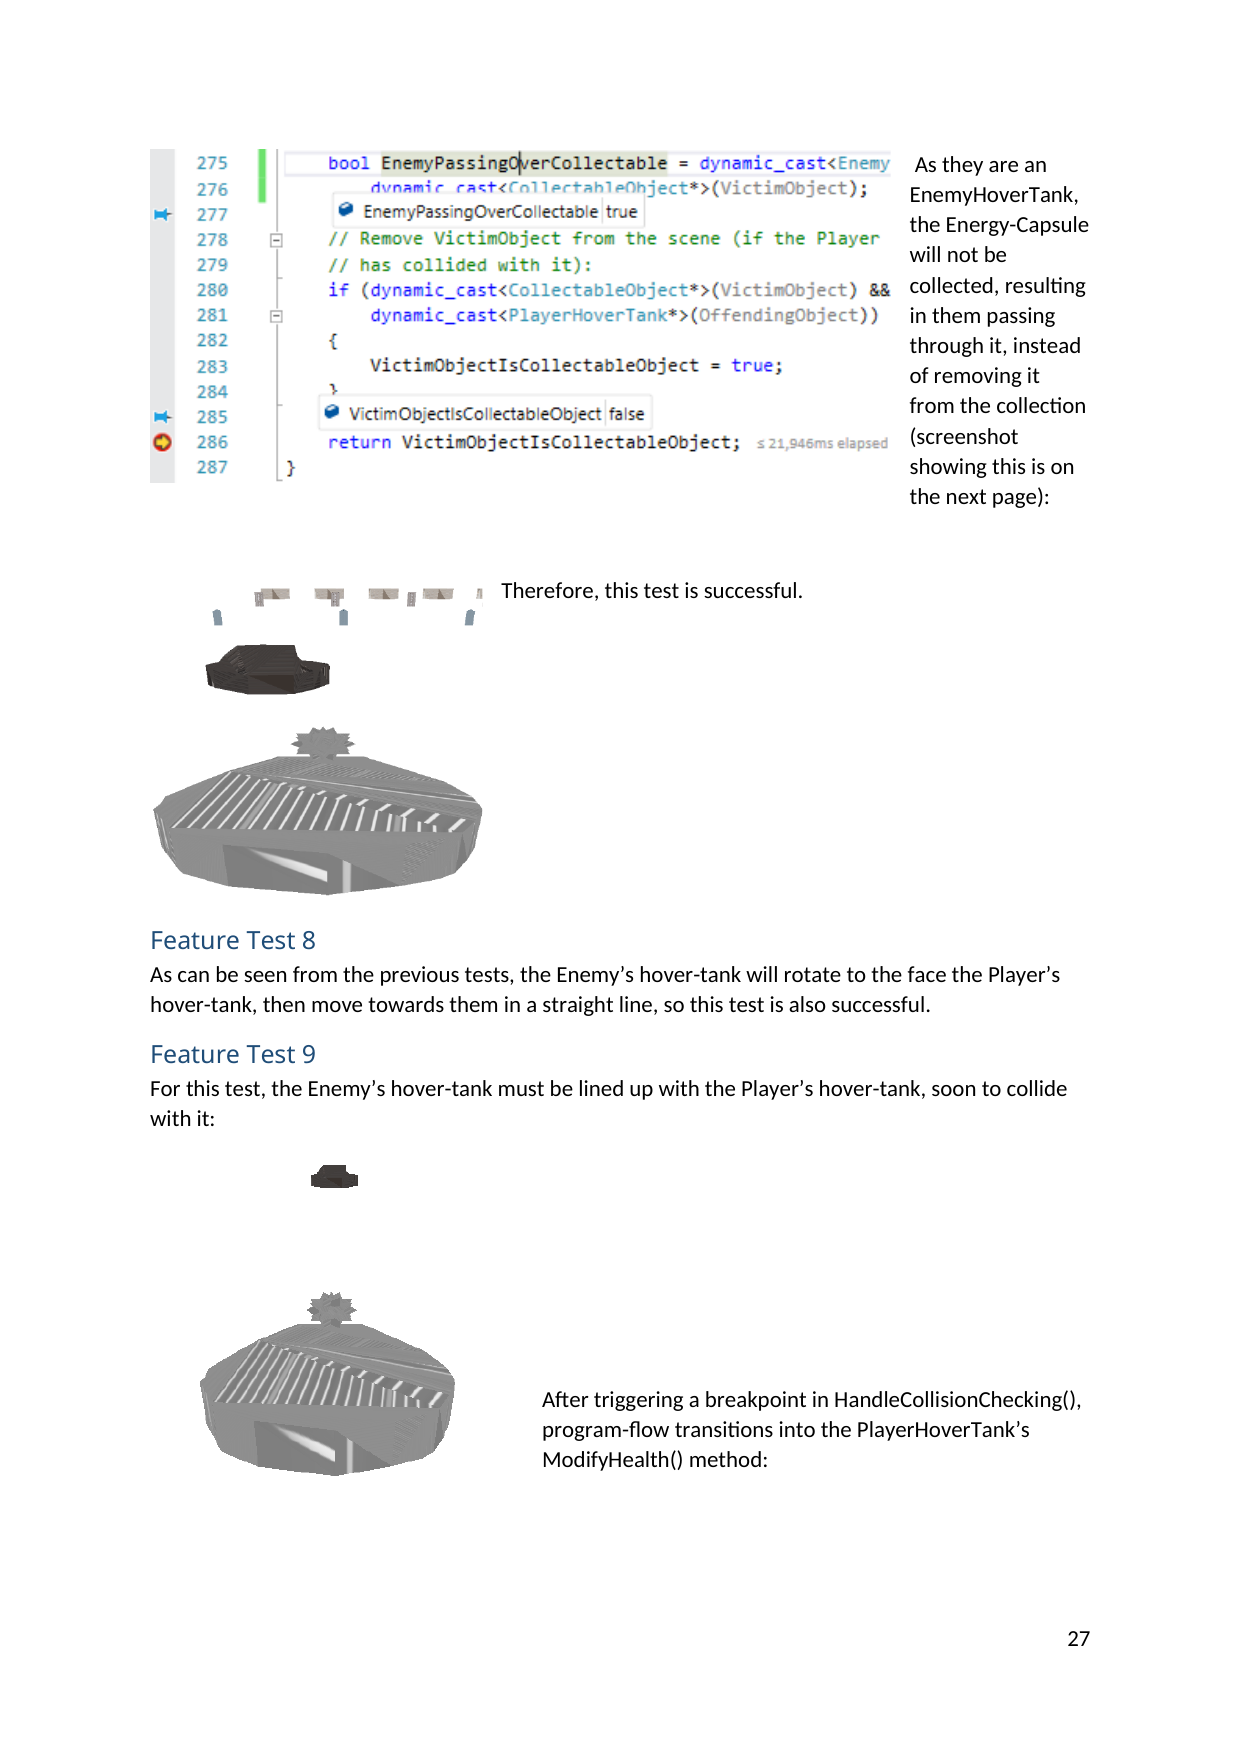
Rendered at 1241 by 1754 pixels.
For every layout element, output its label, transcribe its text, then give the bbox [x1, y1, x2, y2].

text As can be seen from the previous tests, the Enemy’s hover-tank will rotate to the face the Player’s hover-tank, then move towards them in a straight line, so this test is also successful. [150, 960, 1090, 1018]
subtitle Feature Test 8 [150, 923, 1090, 957]
picture [150, 577, 483, 901]
subtitle Feature Test 9 [150, 1037, 1090, 1071]
text Therefore, this test is successful. [150, 576, 1090, 604]
picture [150, 1152, 524, 1479]
text For this test, the Enemy’s hover-tank must be lined up with the Player’s hover-tank, soon to collide with it: [150, 1074, 1090, 1132]
picture [150, 149, 891, 483]
text After triggering a breakpoint in HandleCollisionChecking(), program-flow transitions into the PlayerHoverTank’s ModifyHealth() method: [524, 1385, 1090, 1473]
